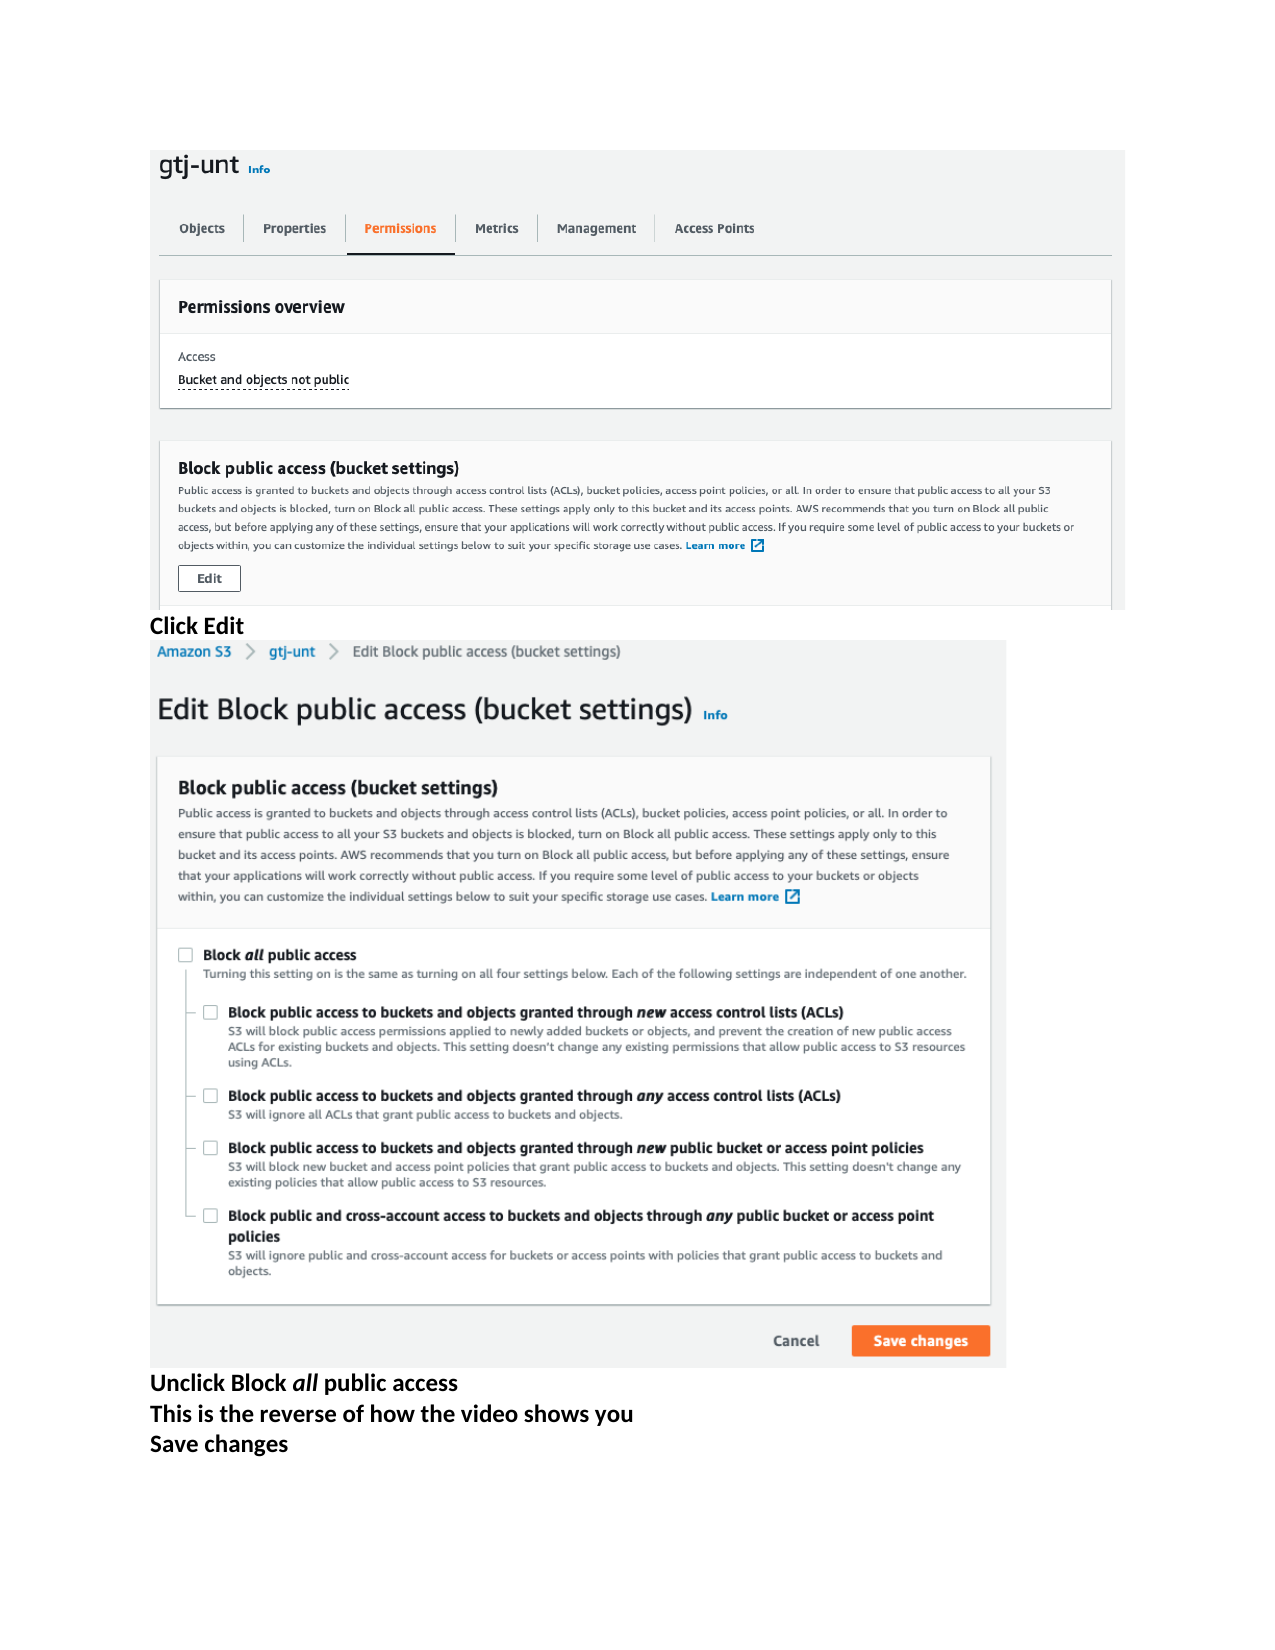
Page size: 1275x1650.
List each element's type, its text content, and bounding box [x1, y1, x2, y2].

text Unclick Block all public access [150, 1368, 1125, 1398]
text Save changes [150, 1429, 1125, 1459]
picture [150, 150, 1125, 610]
text This is the reverse of how the video shows you [150, 1398, 1125, 1429]
text Click Edit [150, 610, 1125, 641]
picture [150, 640, 1007, 1368]
